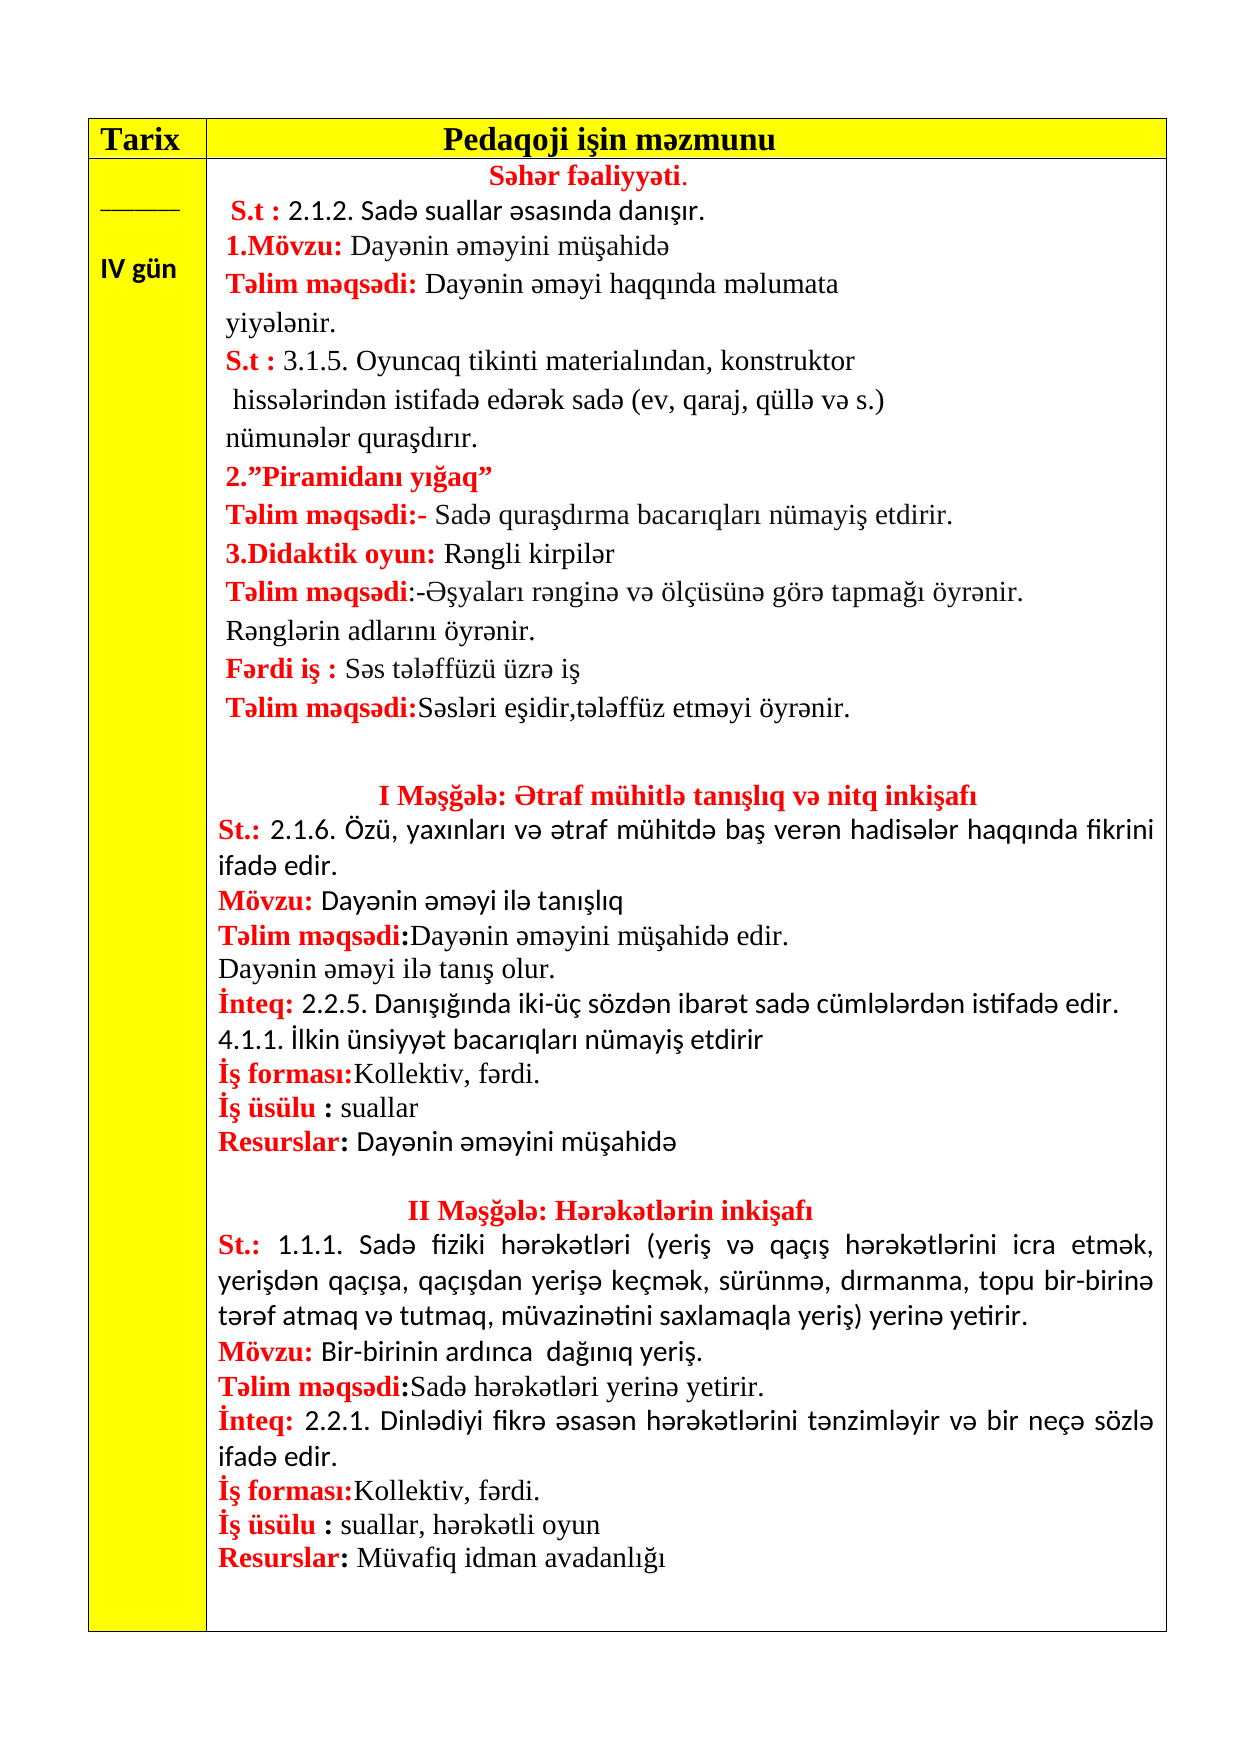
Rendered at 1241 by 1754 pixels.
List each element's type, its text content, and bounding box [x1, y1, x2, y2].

table_cell Pedaqoji işin məzmunu [207, 119, 1166, 157]
table_cell Tarix [89, 119, 206, 157]
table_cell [89, 159, 206, 1631]
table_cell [207, 159, 1166, 1631]
